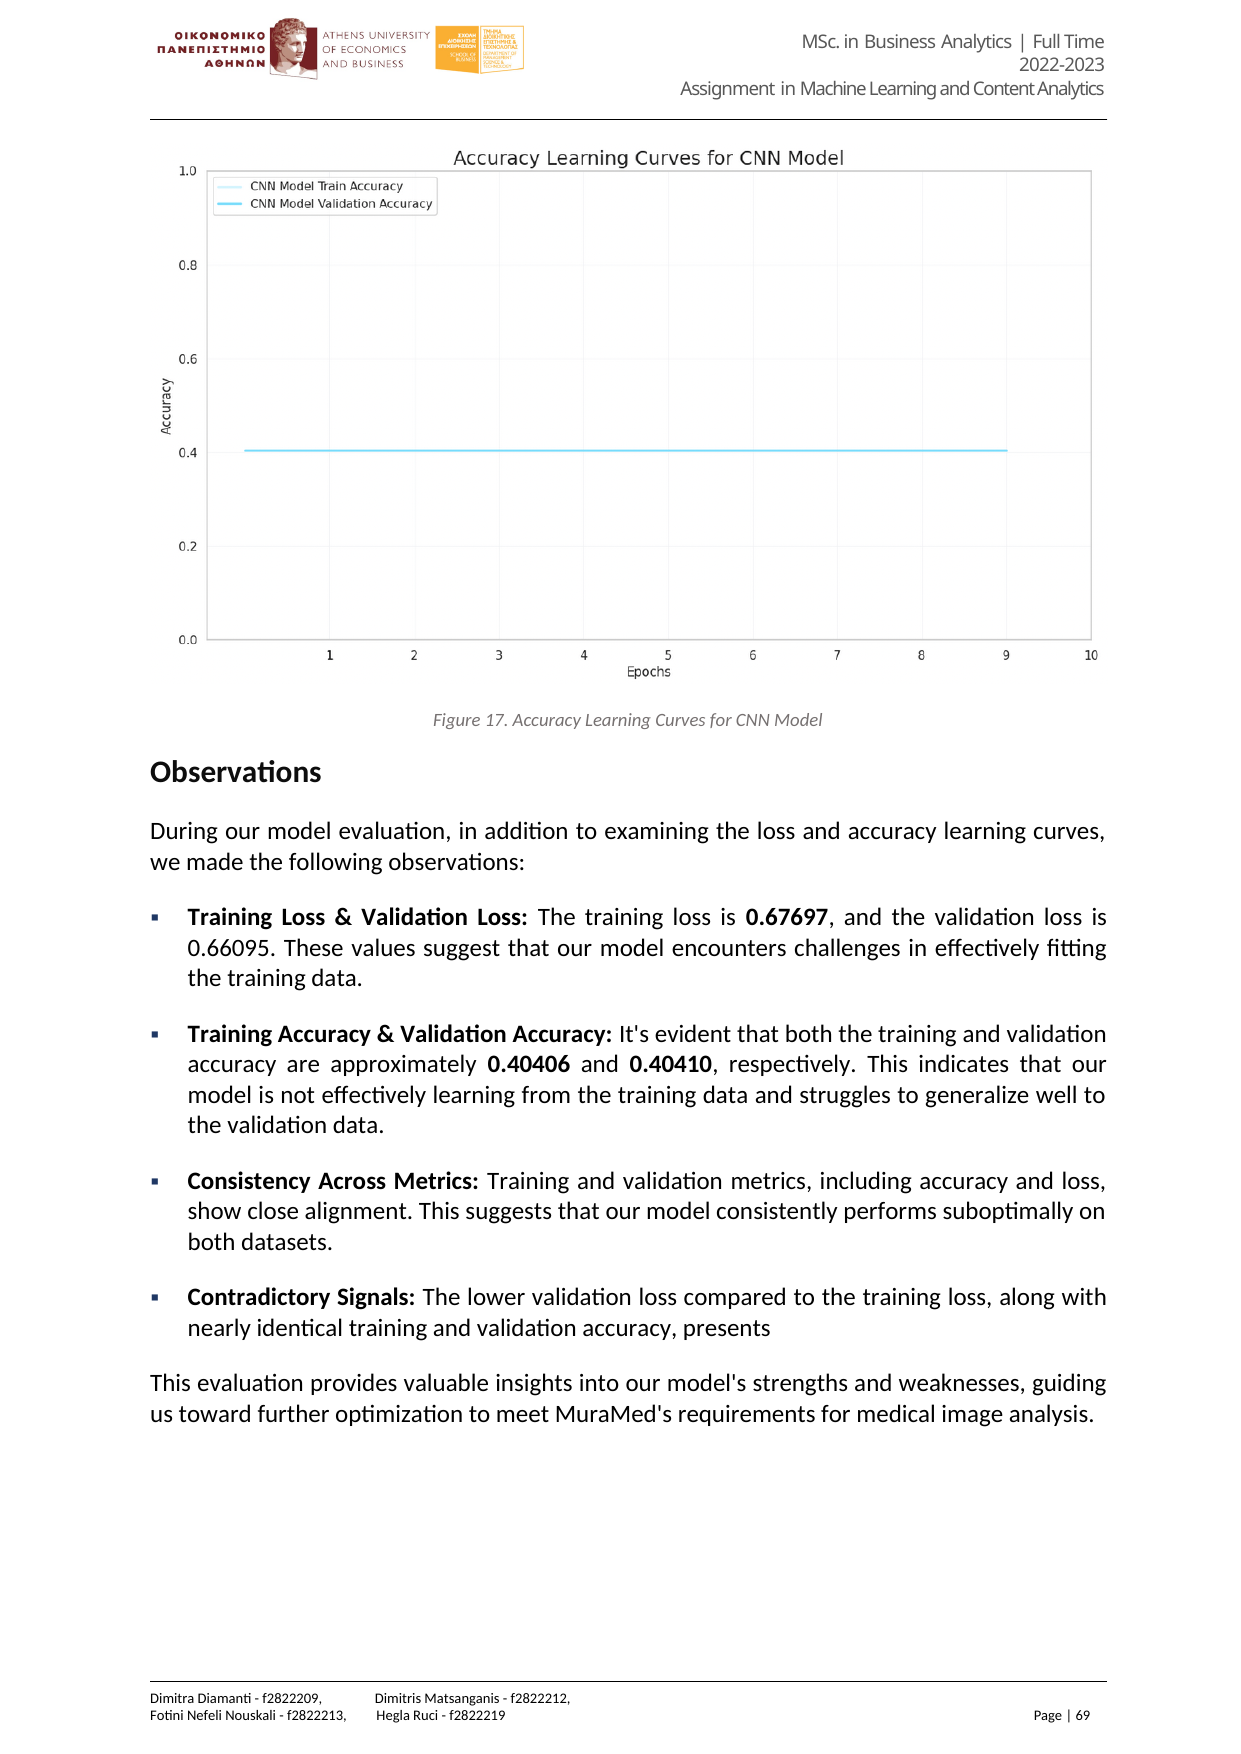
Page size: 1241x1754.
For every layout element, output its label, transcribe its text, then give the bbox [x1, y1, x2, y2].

text This evaluation provides valuable insights into our model's strengths and weaknesses, guiding us toward further optimization to meet MuraMed's requirements for medical image analysis. [150, 1368, 1107, 1429]
picture [150, 143, 1108, 684]
picture [151, 17, 526, 82]
list Training Accuracy & Validation Accuracy: It's evident that both the training and validation accuracy are approximately 0.40406 and 0.40410, respectively. This indicates that our model is not effectively learning from the training data and struggles to generalize well to the validation data. [150, 1018, 1107, 1140]
text Figure 17. Accuracy Learning Curves for CNN Model [150, 708, 1107, 731]
list Training Loss & Validation Loss: The training loss is 0.67697, and the validation loss is 0.66095. These values suggest that our model encounters challenges in effectively fitting the training data. [150, 901, 1107, 993]
list Contradictory Signals: The lower validation loss compared to the training loss, along with nearly identical training and validation accuracy, presents [150, 1282, 1107, 1343]
subtitle Observations [150, 752, 1107, 790]
list Consistency Across Metrics: Training and validation metrics, including accuracy and loss, show close alignment. This suggests that our model consistently performs suboptimally on both datasets. [150, 1165, 1107, 1257]
text During our model evaluation, in addition to examining the loss and accuracy learning curves, we made the following observations: [150, 815, 1107, 876]
